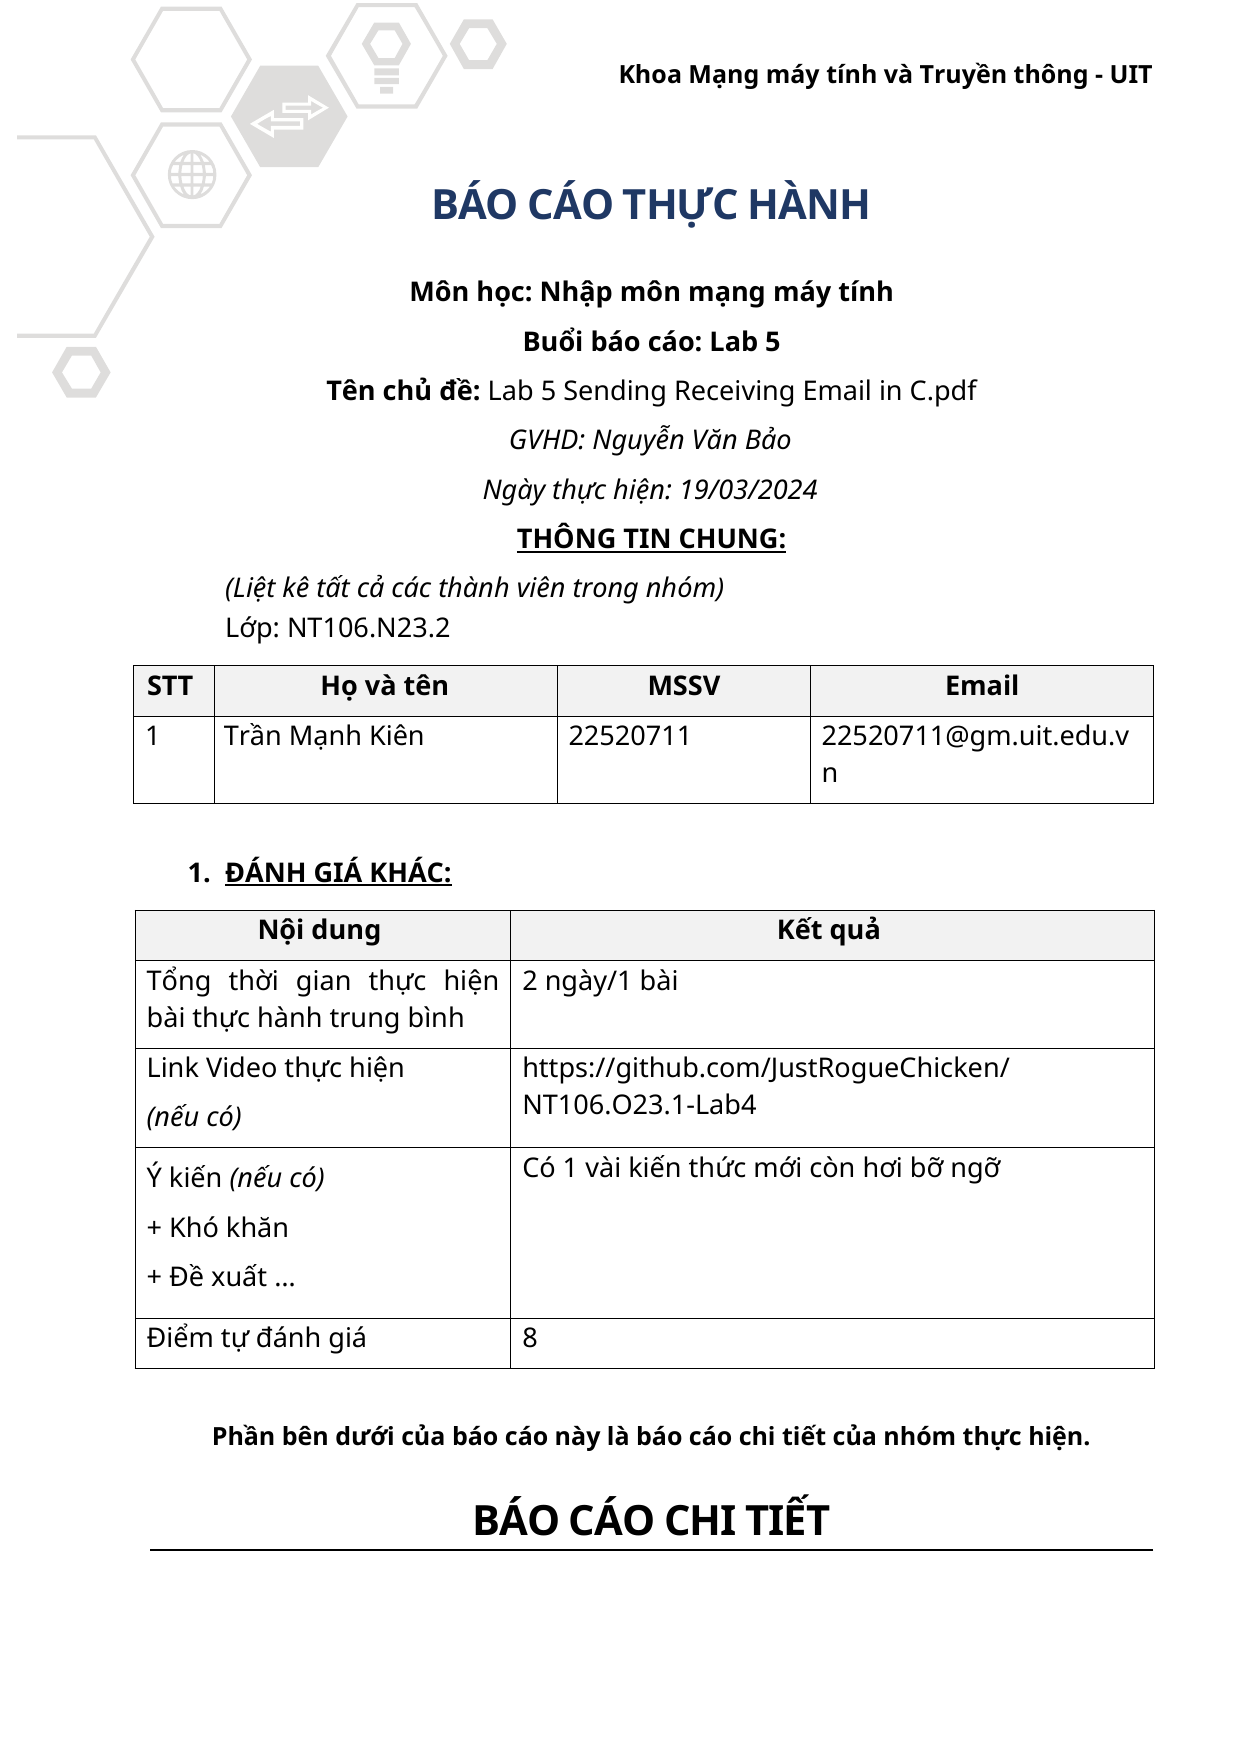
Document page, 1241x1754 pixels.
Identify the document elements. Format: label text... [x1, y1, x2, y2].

text Phần bên dưới của báo cáo này là báo cáo chi tiết của nhóm thực hiện. [150, 1419, 1153, 1453]
table_cell https://github.com/JustRogueChicken/NT106.O23.1-Lab4 [511, 1049, 1154, 1147]
table_header Họ và tên [215, 666, 557, 716]
table_cell Ý kiến (nếu có) + Khó khăn + Đề xuất … [136, 1148, 510, 1318]
table_cell 22520711@gm.uit.edu.vn [811, 717, 1153, 803]
text THÔNG TIN CHUNG: [150, 519, 1153, 556]
table_header Nội dung [136, 911, 510, 960]
list Lớp: NT106.N23.2 [225, 609, 1153, 646]
list ĐÁNH GIÁ KHÁC: [187, 853, 1153, 890]
table_cell 8 [511, 1319, 1154, 1368]
table_cell Trần Mạnh Kiên [215, 717, 557, 803]
table_cell 2 ngày/1 bài [511, 961, 1154, 1047]
table_cell 1 [134, 717, 214, 803]
table_cell Tổng thời gian thực hiện bài thực hành trung bình [136, 961, 510, 1047]
title BÁO CÁO CHI TIẾT [150, 1490, 1153, 1549]
table_header Kết quả [511, 911, 1154, 960]
table_header STT [134, 666, 214, 716]
text GVHD: Nguyễn Văn Bảo [150, 421, 1153, 458]
text Tên chủ đề: Lab 5 Sending Receiving Email in C.pdf [150, 371, 1153, 408]
table_cell Điểm tự đánh giá [136, 1319, 510, 1368]
list (Liệt kê tất cả các thành viên trong nhóm) [225, 569, 1153, 606]
text Môn học: Nhập môn mạng máy tính [150, 273, 1153, 309]
table_cell Link Video thực hiện (nếu có) [136, 1049, 510, 1147]
title BÁO CÁO THỰC HÀNH [150, 175, 1153, 232]
table_cell 22520711 [558, 717, 810, 803]
text Buổi báo cáo: Lab 5 [150, 322, 1153, 359]
text Ngày thực hiện: 19/03/2024 [150, 470, 1153, 507]
table_cell Có 1 vài kiến thức mới còn hơi bỡ ngỡ [511, 1148, 1154, 1318]
table_header MSSV [558, 666, 810, 716]
table_header Email [811, 666, 1153, 716]
